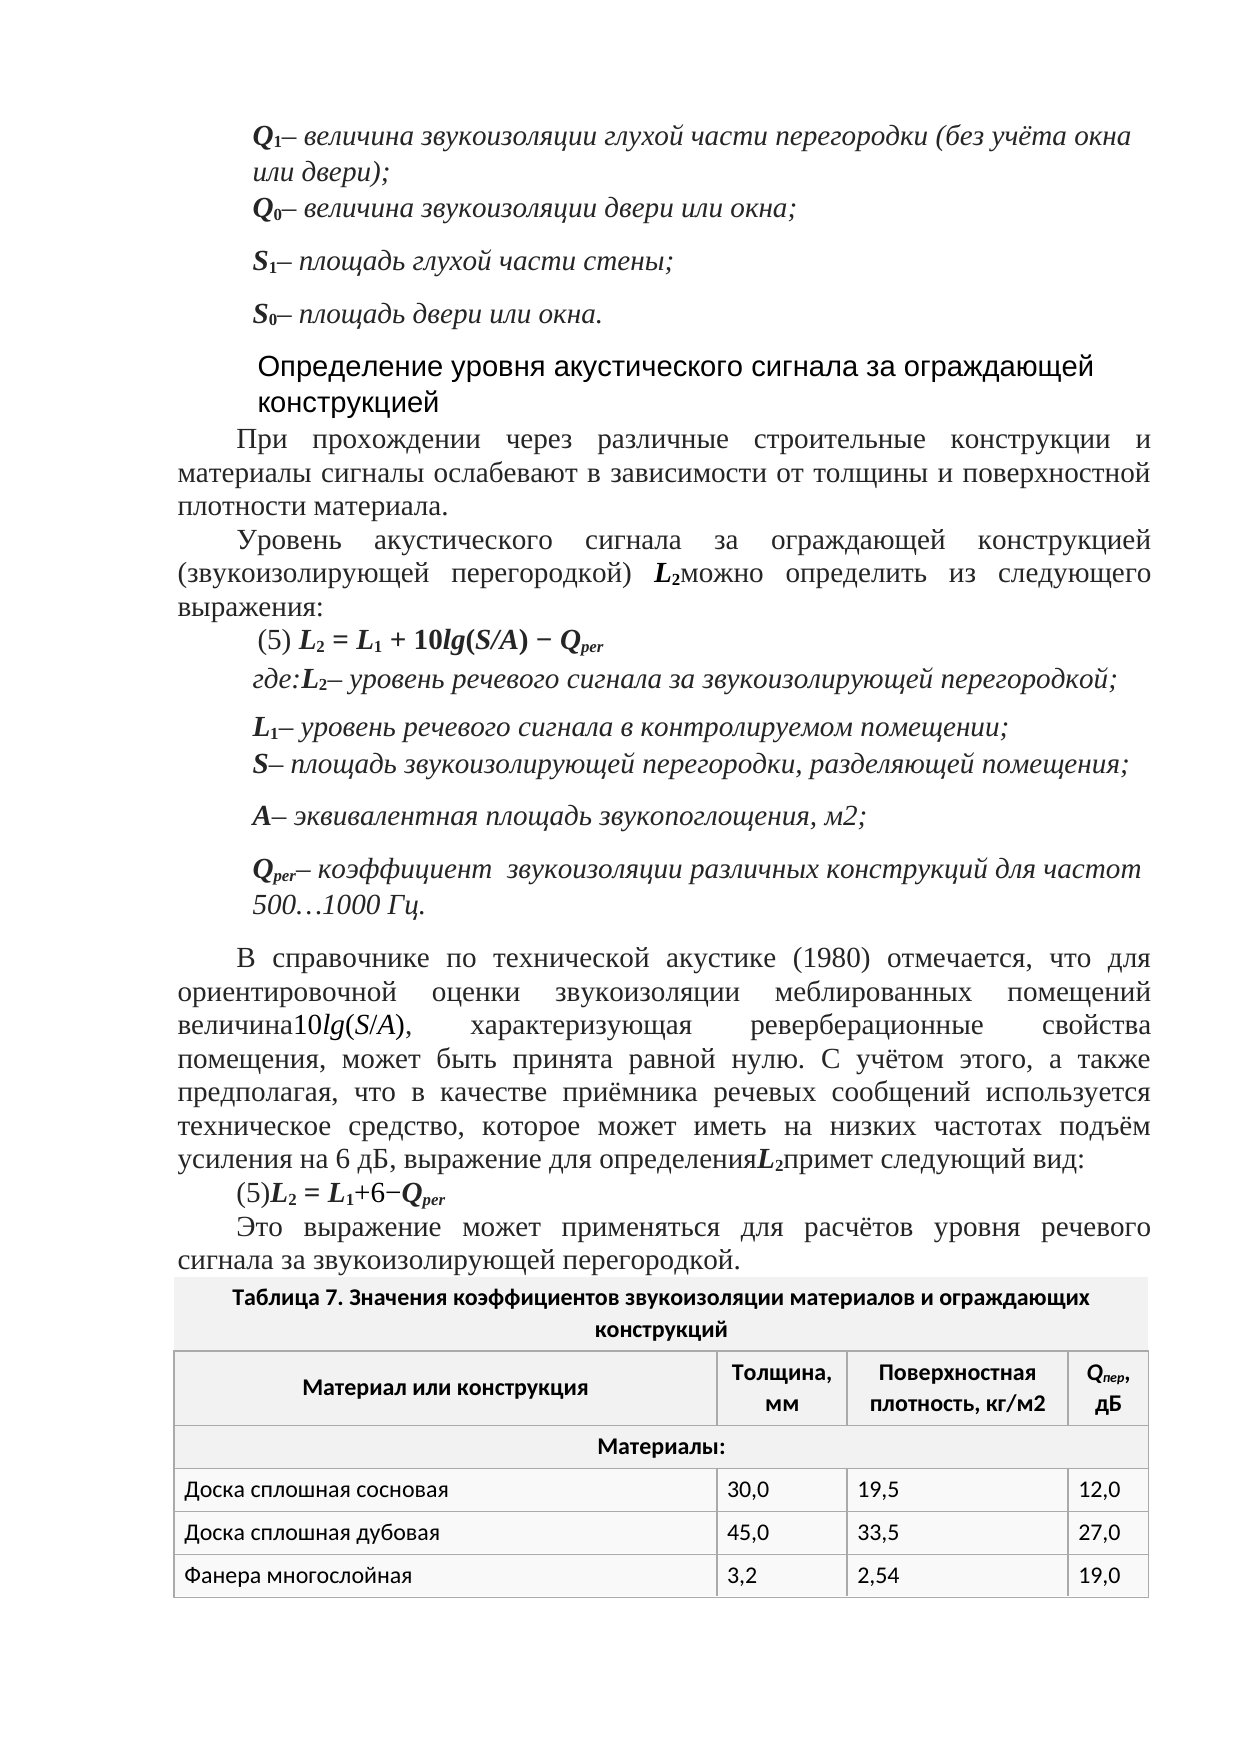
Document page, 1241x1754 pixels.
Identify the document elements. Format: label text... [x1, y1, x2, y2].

text (5) L2 = L1 + 10lg(S/A) − Qper, [257, 622, 1152, 656]
text Уровень акустического сигнала за ограждающей конструкцией (звукоизолирующей перегородкой) L2можно определить из следующего выражения: [177, 522, 1152, 622]
text L1– уровень речевого сигнала в контролируемом помещении; [252, 709, 1152, 743]
text Q0– величина звукоизоляции двери или окна; [252, 190, 1152, 224]
text A– эквивалентная площадь звукопоглощения, м2; [252, 798, 1152, 832]
text где:L2– уровень речевого сигнала за звукоизолирующей перегородкой; [252, 661, 1152, 694]
text Это выражение может применяться для расчётов уровня речевого сигнала за звукоизолирующей перегородкой. [177, 1209, 1152, 1276]
subtitle Определение уровня акустического сигнала за ограждающей конструкцией [257, 349, 1152, 418]
text При прохождении через различные строительные конструкции и материалы сигналы ослабевают в зависимости от толщины и поверхностной плотности материала. [177, 421, 1152, 522]
text (5)L2 = L1+6−Qper [177, 1175, 1152, 1209]
table_header [173, 1276, 1156, 1599]
text S0– площадь двери или окна. [252, 296, 1152, 329]
text S– площадь звукоизолирующей перегородки, разделяющей помещения; [252, 746, 1152, 779]
text S1– площадь глухой части стены; [252, 243, 1152, 277]
text Q1– величина звукоизоляции глухой части перегородки (без учёта окна или двери); [252, 118, 1152, 188]
text В справочнике по технической акустике (1980) отмечается, что для ориентировочной оценки звукоизоляции меблированных помещений величина10lg(S/A), характеризующая реверберационные свойства помещения, может быть принята равной нулю. С учётом этого, а также предполагая, что в качестве приёмника речевых сообщений используется техническое средство, которое может иметь на низких частотах подъём усиления на 6 дБ, выражение для определенияL2примет следующий вид: [177, 940, 1152, 1175]
text Qper– коэффициент звукоизоляции различных конструкций для частот 500…1000 Гц. [252, 851, 1152, 921]
